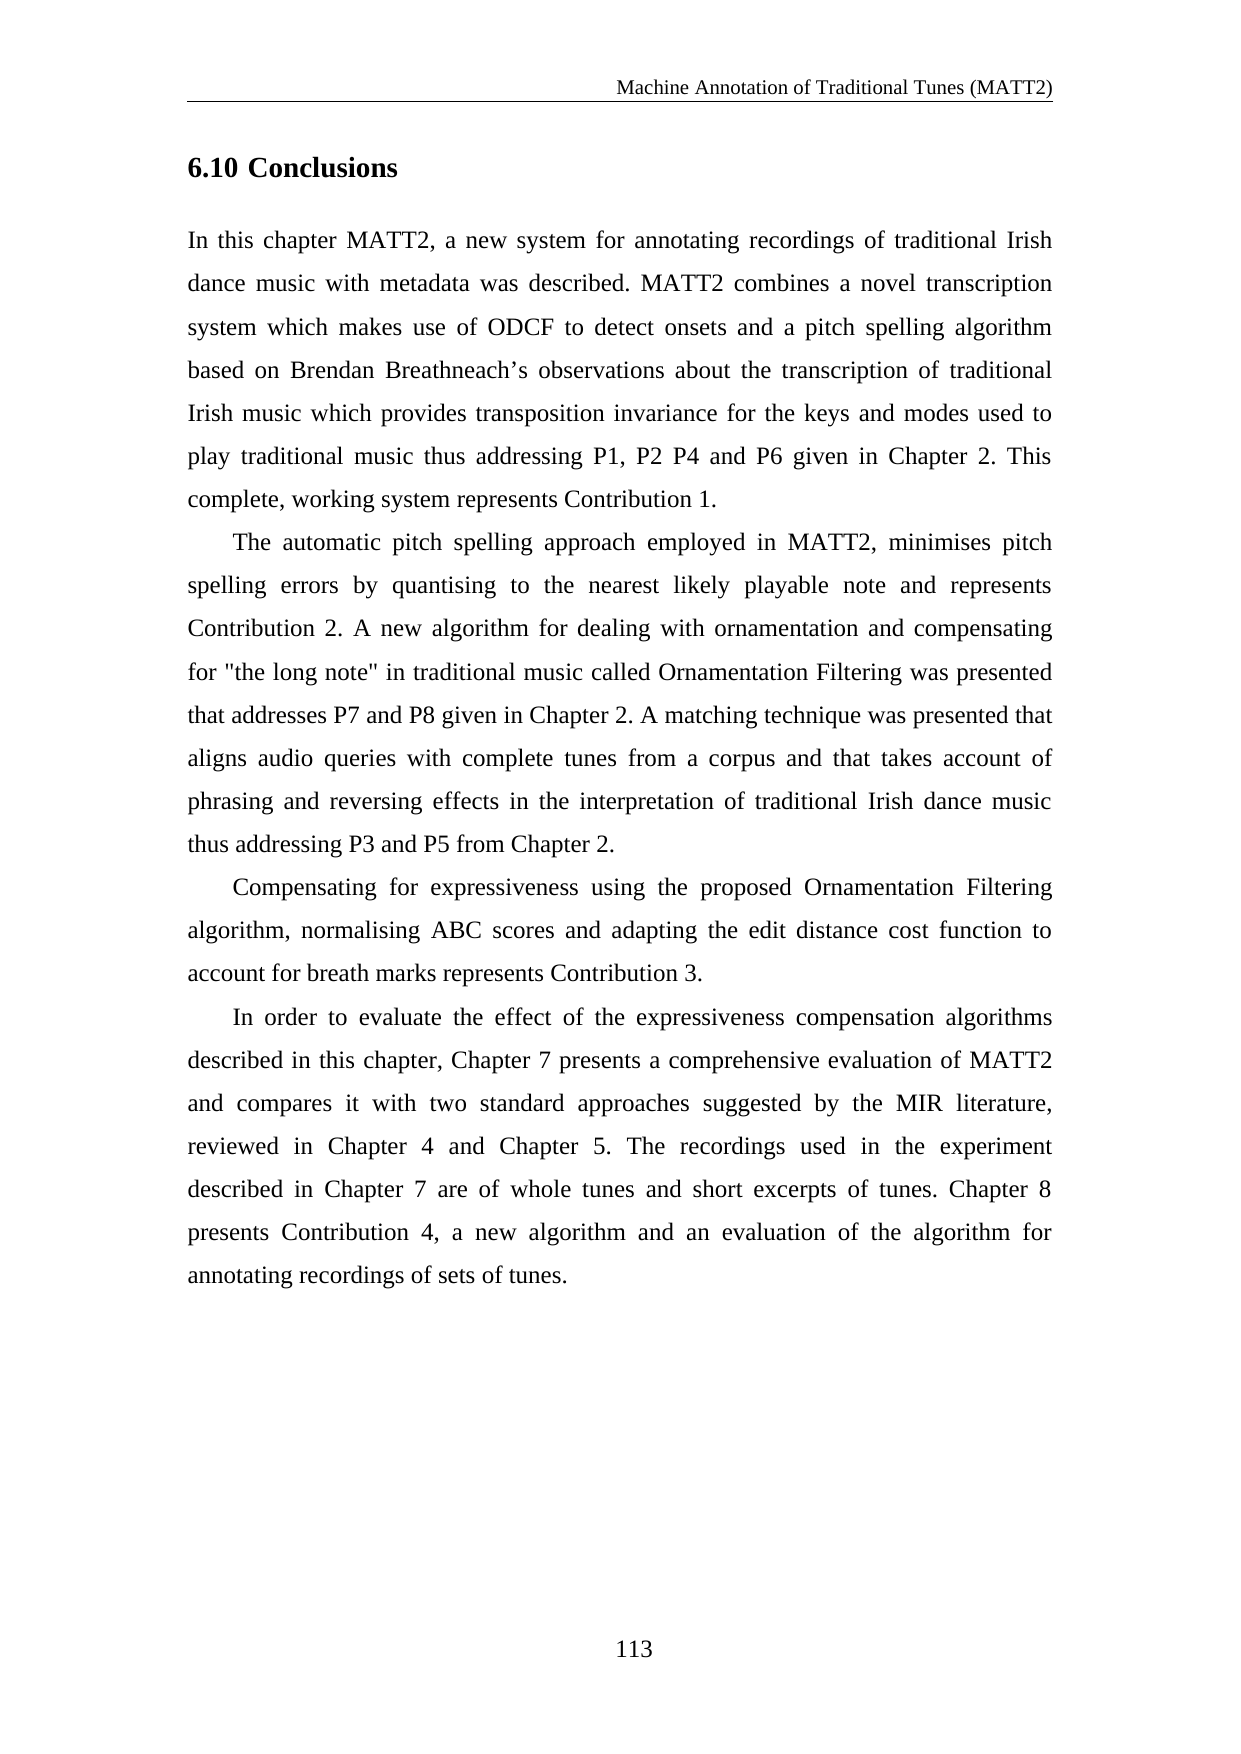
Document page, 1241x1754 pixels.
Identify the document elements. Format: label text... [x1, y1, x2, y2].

text In order to evaluate the effect of the expressiveness compensation algorithms described in this chapter, Chapter 7 presents a comprehensive evaluation of MATT2 and compares it with two standard approaches suggested by the MIR literature, reviewed in Chapter 4 and Chapter 5. The recordings used in the experiment described in Chapter 7 are of whole tunes and short excerpts of tunes. Chapter 8 presents Contribution 4, a new algorithm and an evaluation of the algorithm for annotating recordings of sets of tunes. [187, 1002, 1053, 1289]
subtitle Conclusions [187, 150, 1053, 183]
text The automatic pitch spelling approach employed in MATT2, minimises pitch spelling errors by quantising to the nearest likely playable note and represents Contribution 2. A new algorithm for dealing with ornamentation and compensating for "the long note" in traditional music called Ornamentation Filtering was presented that addresses P7 and P8 given in Chapter 2. A matching technique was presented that aligns audio queries with complete tunes from a corpus and that takes account of phrasing and reversing effects in the interpretation of traditional Irish dance music thus addressing P3 and P5 from Chapter 2. [187, 527, 1053, 858]
text Compensating for expressiveness using the proposed Ornamentation Filtering algorithm, normalising ABC scores and adapting the edit distance cost function to account for breath marks represents Contribution 3. [187, 872, 1053, 987]
text In this chapter MATT2, a new system for annotating recordings of traditional Irish dance music with metadata was described. MATT2 combines a novel transcription system which makes use of ODCF to detect onsets and a pitch spelling algorithm based on Brendan Breathneach’s observations about the transcription of traditional Irish music which provides transposition invariance for the keys and modes used to play traditional music thus addressing P1, P2 P4 and P6 given in Chapter 2. This complete, working system represents Contribution 1. [187, 225, 1053, 513]
